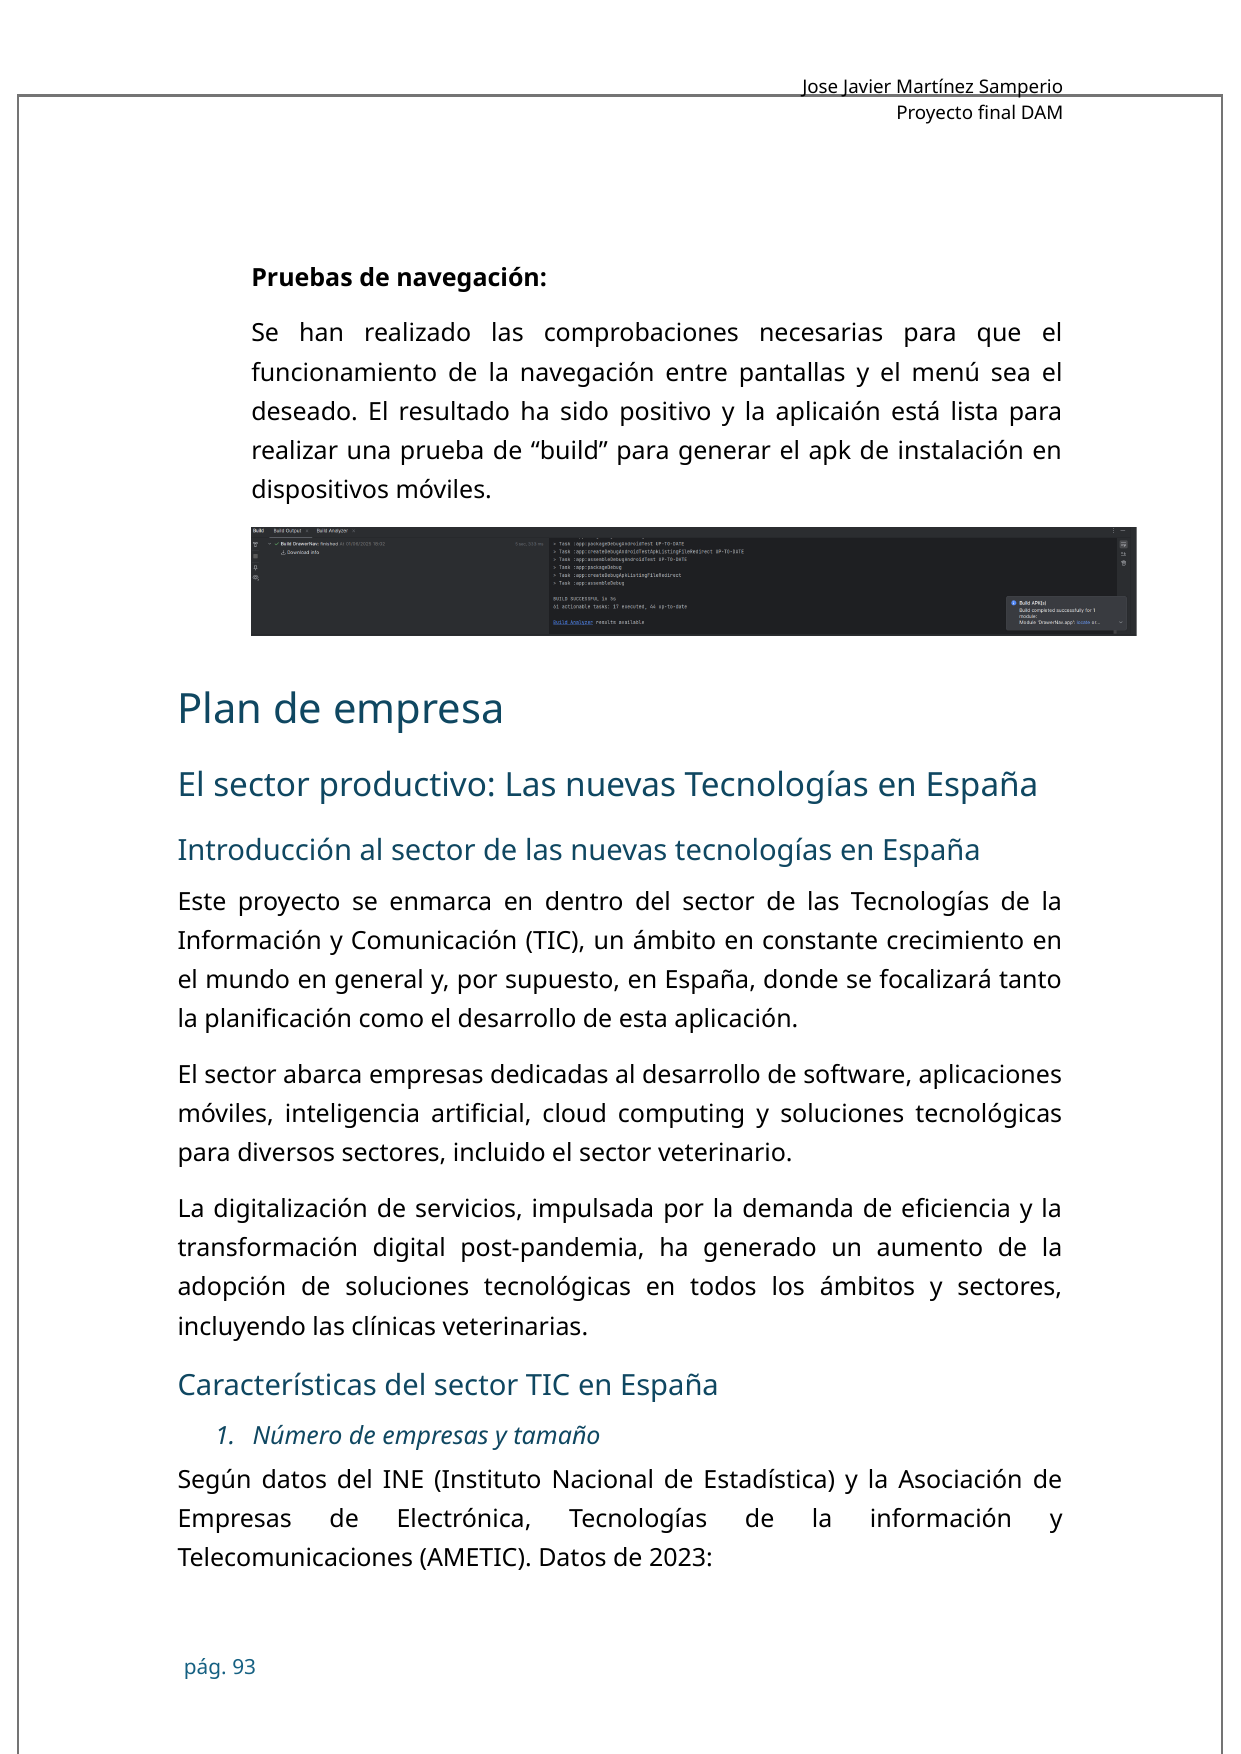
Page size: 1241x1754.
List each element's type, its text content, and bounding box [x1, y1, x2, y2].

subtitle El sector productivo: Las nuevas Tecnologías en España [177, 760, 1063, 806]
picture [251, 527, 1137, 636]
text Según datos del INE (Instituto Nacional de Estadística) y la Asociación de Empresas de Electrónica, Tecnologías de la información y Telecomunicaciones (AMETIC). Datos de 2023: [177, 1461, 1063, 1574]
subtitle Plan de empresa [177, 678, 1063, 735]
subtitle Introducción al sector de las nuevas tecnologías en España [177, 829, 1063, 869]
text El sector abarca empresas dedicadas al desarrollo de software, aplicaciones móviles, inteligencia artificial, cloud computing y soluciones tecnológicas para diversos sectores, incluido el sector veterinario. [177, 1057, 1063, 1169]
subtitle Número de empresas y tamaño [215, 1418, 1063, 1452]
text Pruebas de navegación: [251, 259, 1063, 293]
text Se han realizado las comprobaciones necesarias para que el funcionamiento de la navegación entre pantallas y el menú sea el deseado. El resultado ha sido positivo y la aplicaión está lista para realizar una prueba de “build” para generar el apk de instalación en dispositivos móviles. [251, 315, 1063, 506]
text Este proyecto se enmarca en dentro del sector de las Tecnologías de la Información y Comunicación (TIC), un ámbito en constante crecimiento en el mundo en general y, por supuesto, en España, donde se focalizará tanto la planificación como el desarrollo de esta aplicación. [177, 883, 1063, 1035]
subtitle Características del sector TIC en España [177, 1364, 1063, 1404]
text La digitalización de servicios, impulsada por la demanda de eficiencia y la transformación digital post-pandemia, ha generado un aumento de la adopción de soluciones tecnológicas en todos los ámbitos y sectores, incluyendo las clínicas veterinarias. [177, 1191, 1063, 1342]
